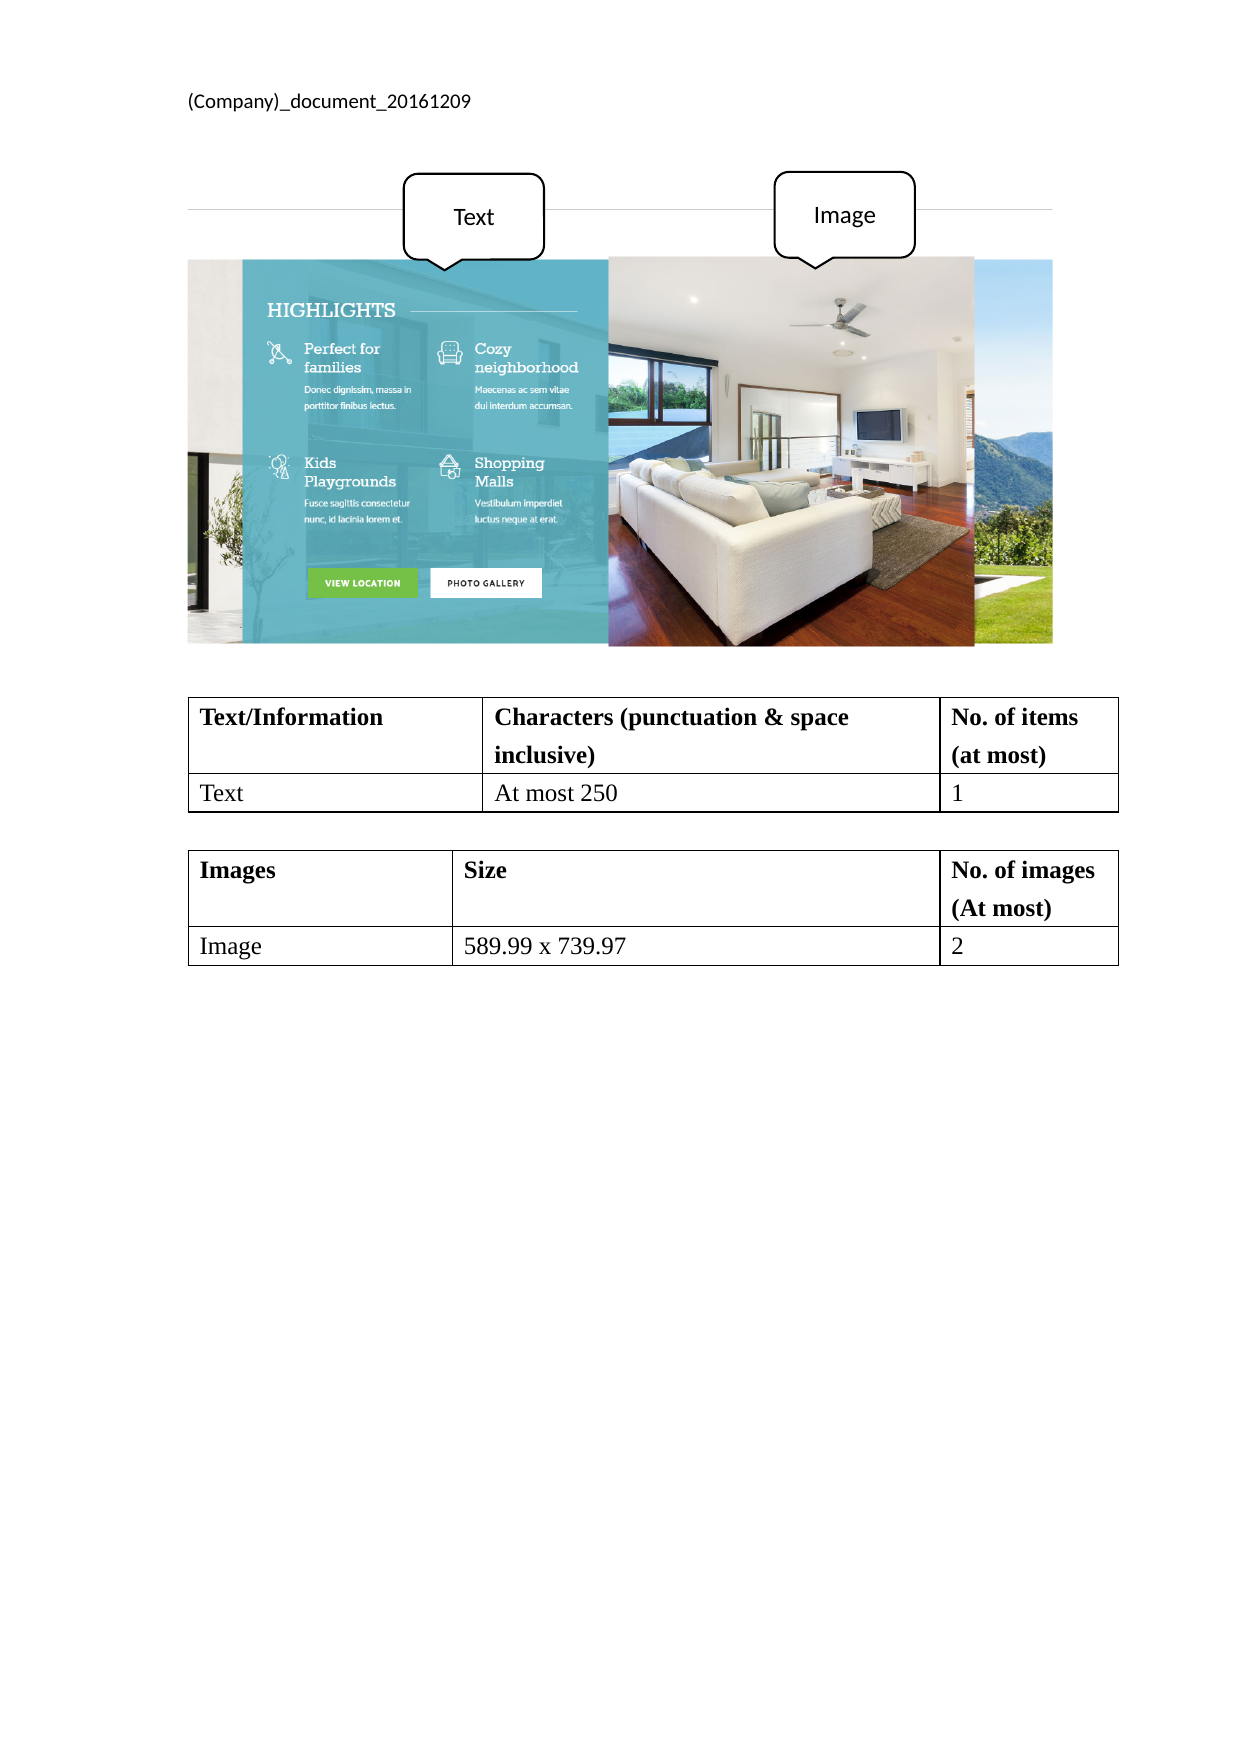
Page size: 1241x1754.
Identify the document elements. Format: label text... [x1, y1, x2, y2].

table_header Text/Information [189, 698, 482, 773]
table_header Images [189, 851, 452, 926]
picture [187, 209, 1053, 686]
table_cell At most 250 [483, 774, 939, 811]
table_cell Text [189, 774, 482, 811]
table_header Size [453, 851, 939, 926]
table_cell 1 [941, 774, 1118, 811]
table_cell 2 [941, 927, 1118, 964]
table_header No. of images (At most) [941, 851, 1118, 926]
table_header Characters (punctuation & space inclusive) [483, 698, 939, 773]
table_cell 589.99 x 739.97 [453, 927, 939, 964]
table_cell Image [189, 927, 452, 964]
table_header No. of items (at most) [941, 698, 1118, 773]
